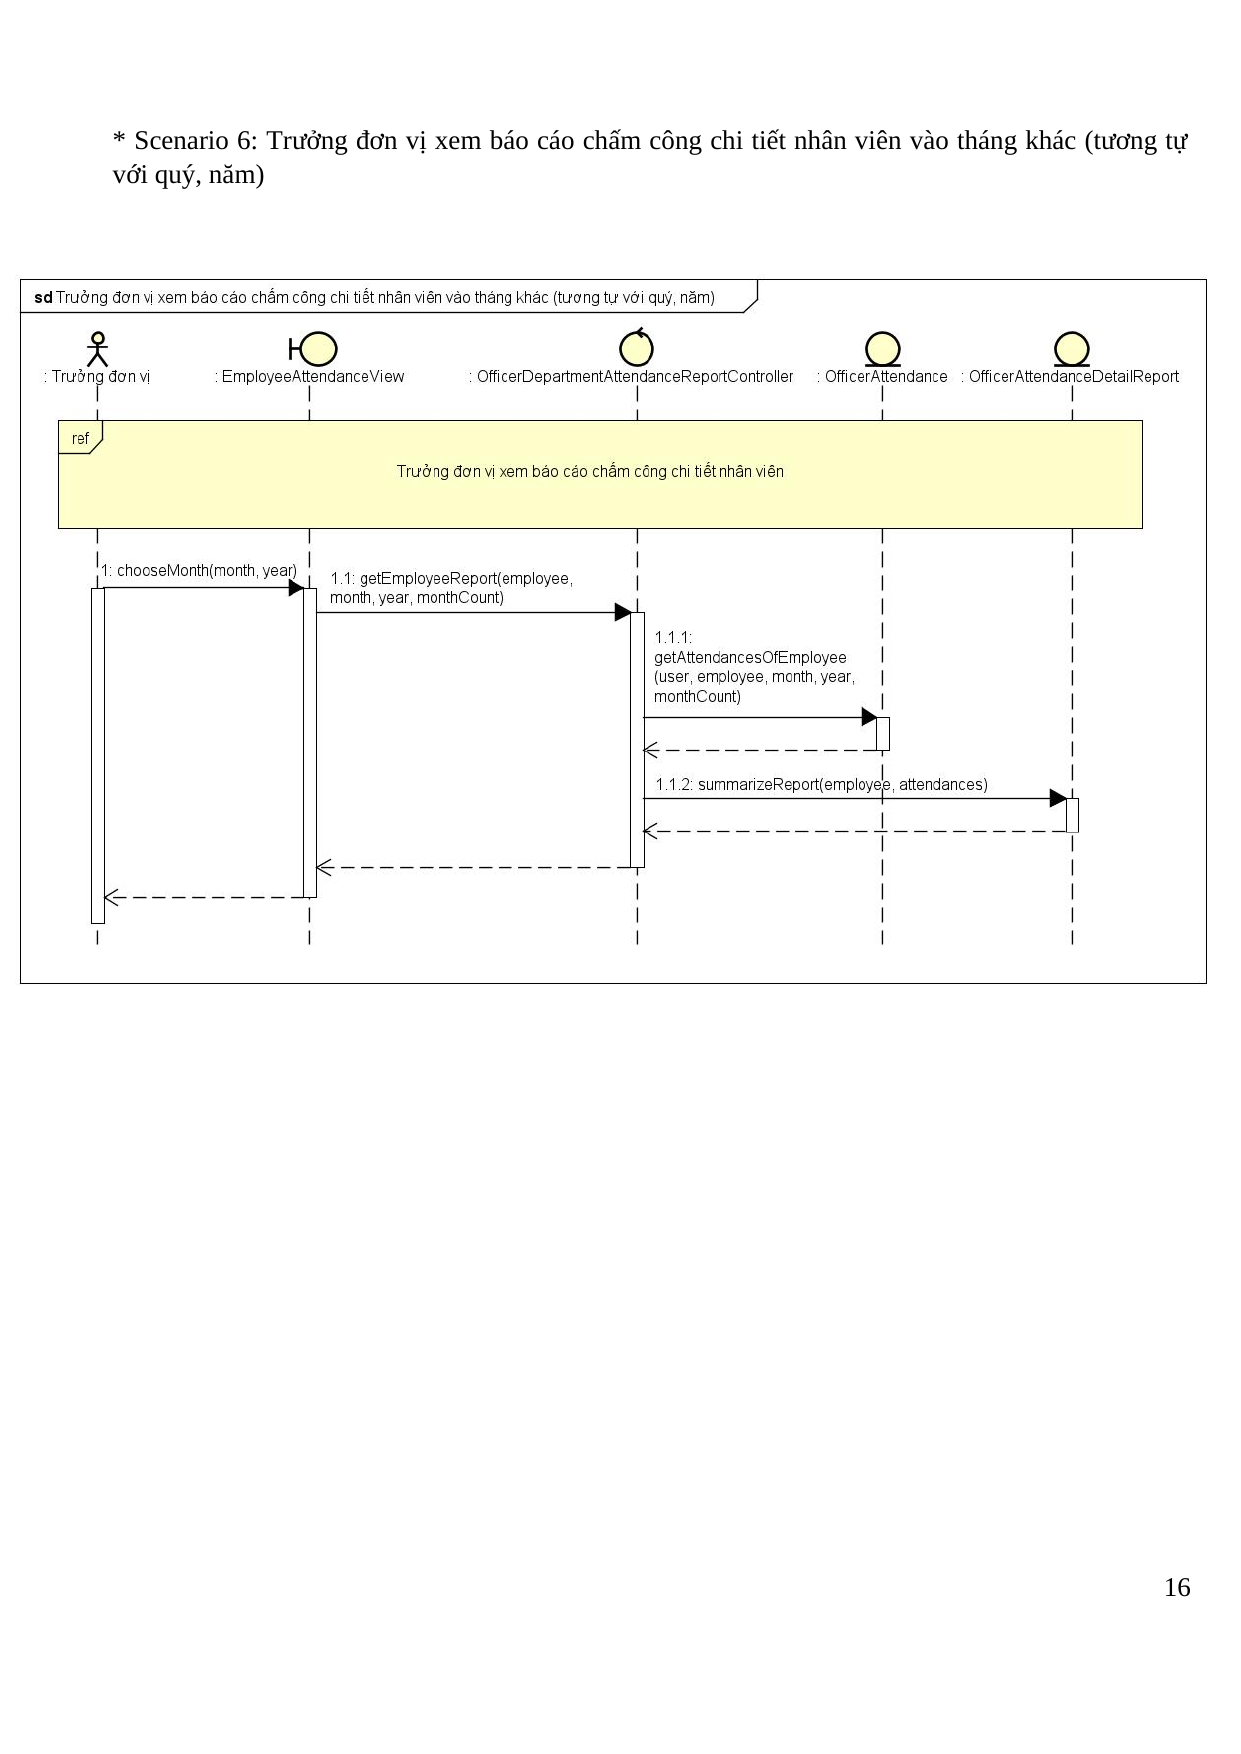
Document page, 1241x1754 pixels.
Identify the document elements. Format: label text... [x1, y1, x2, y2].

picture [7, 266, 1217, 992]
text * Scenario 6: Trưởng đơn vị xem báo cáo chấm công chi tiết nhân viên vào tháng khác (tương tự với quý, năm) [112, 124, 1191, 190]
